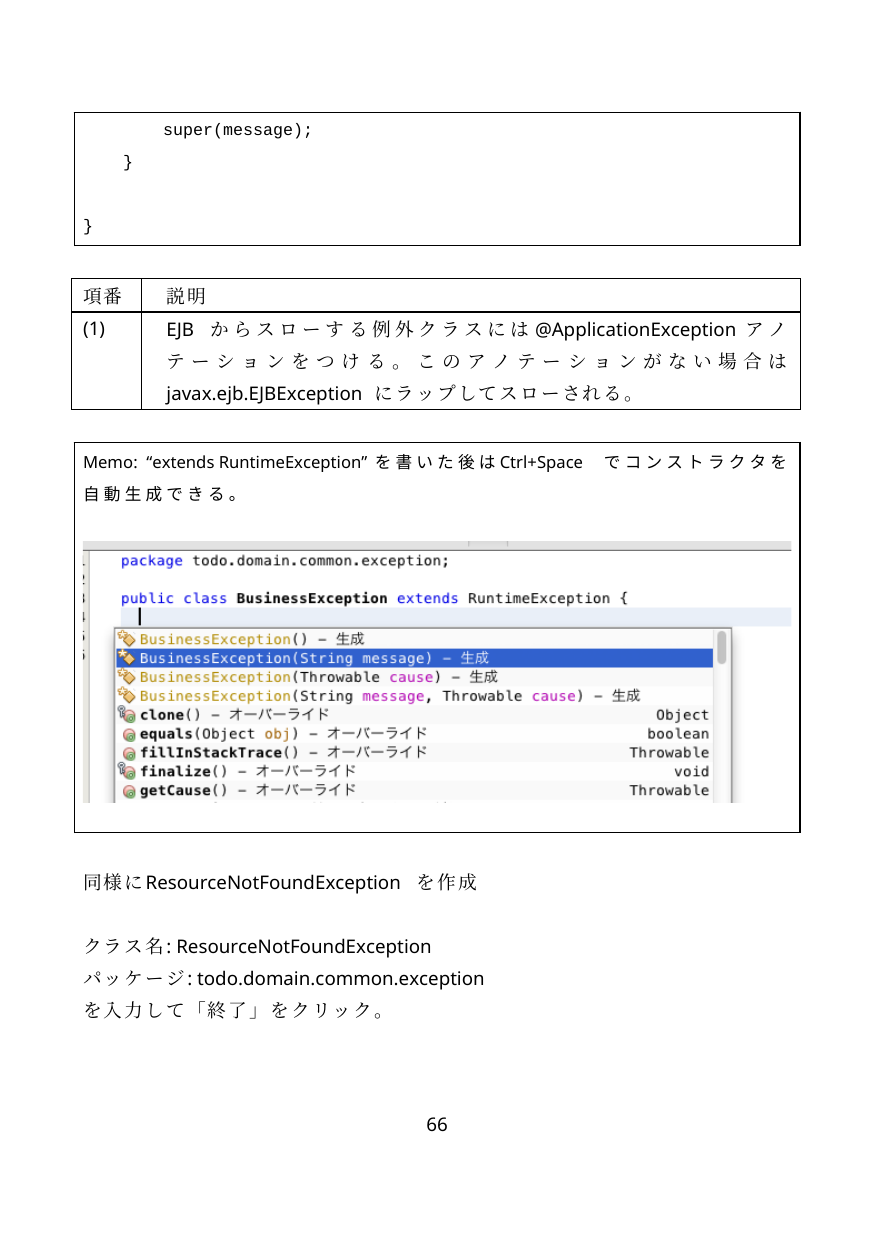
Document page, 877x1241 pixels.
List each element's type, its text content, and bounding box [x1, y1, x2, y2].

text 同様にResourceNotFoundExceptionを作成 [83, 865, 791, 897]
text クラス名: ResourceNotFoundException [83, 929, 791, 961]
text を入力して「終了」をクリック。 [83, 993, 791, 1026]
table_cell (1) [72, 313, 141, 409]
table_cell EJBからスローする例外クラスには@ApplicationExceptionアノテーションをつける。このアノテーションがない場合はjavax.ejb.EJBExceptionにラップしてスローされる。 [142, 313, 800, 409]
table_header 項番 [72, 279, 141, 311]
table_header 説明 [142, 279, 800, 311]
picture [82, 541, 792, 803]
text パッケージ: todo.domain.common.exception [83, 961, 791, 993]
text Memo: “extends RuntimeException”を書いた後はCtrl+Spaceでコンストラクタを自動生成できる。 [75, 443, 799, 509]
text } [75, 208, 799, 245]
text super(message); [75, 113, 799, 147]
text } [83, 147, 791, 179]
